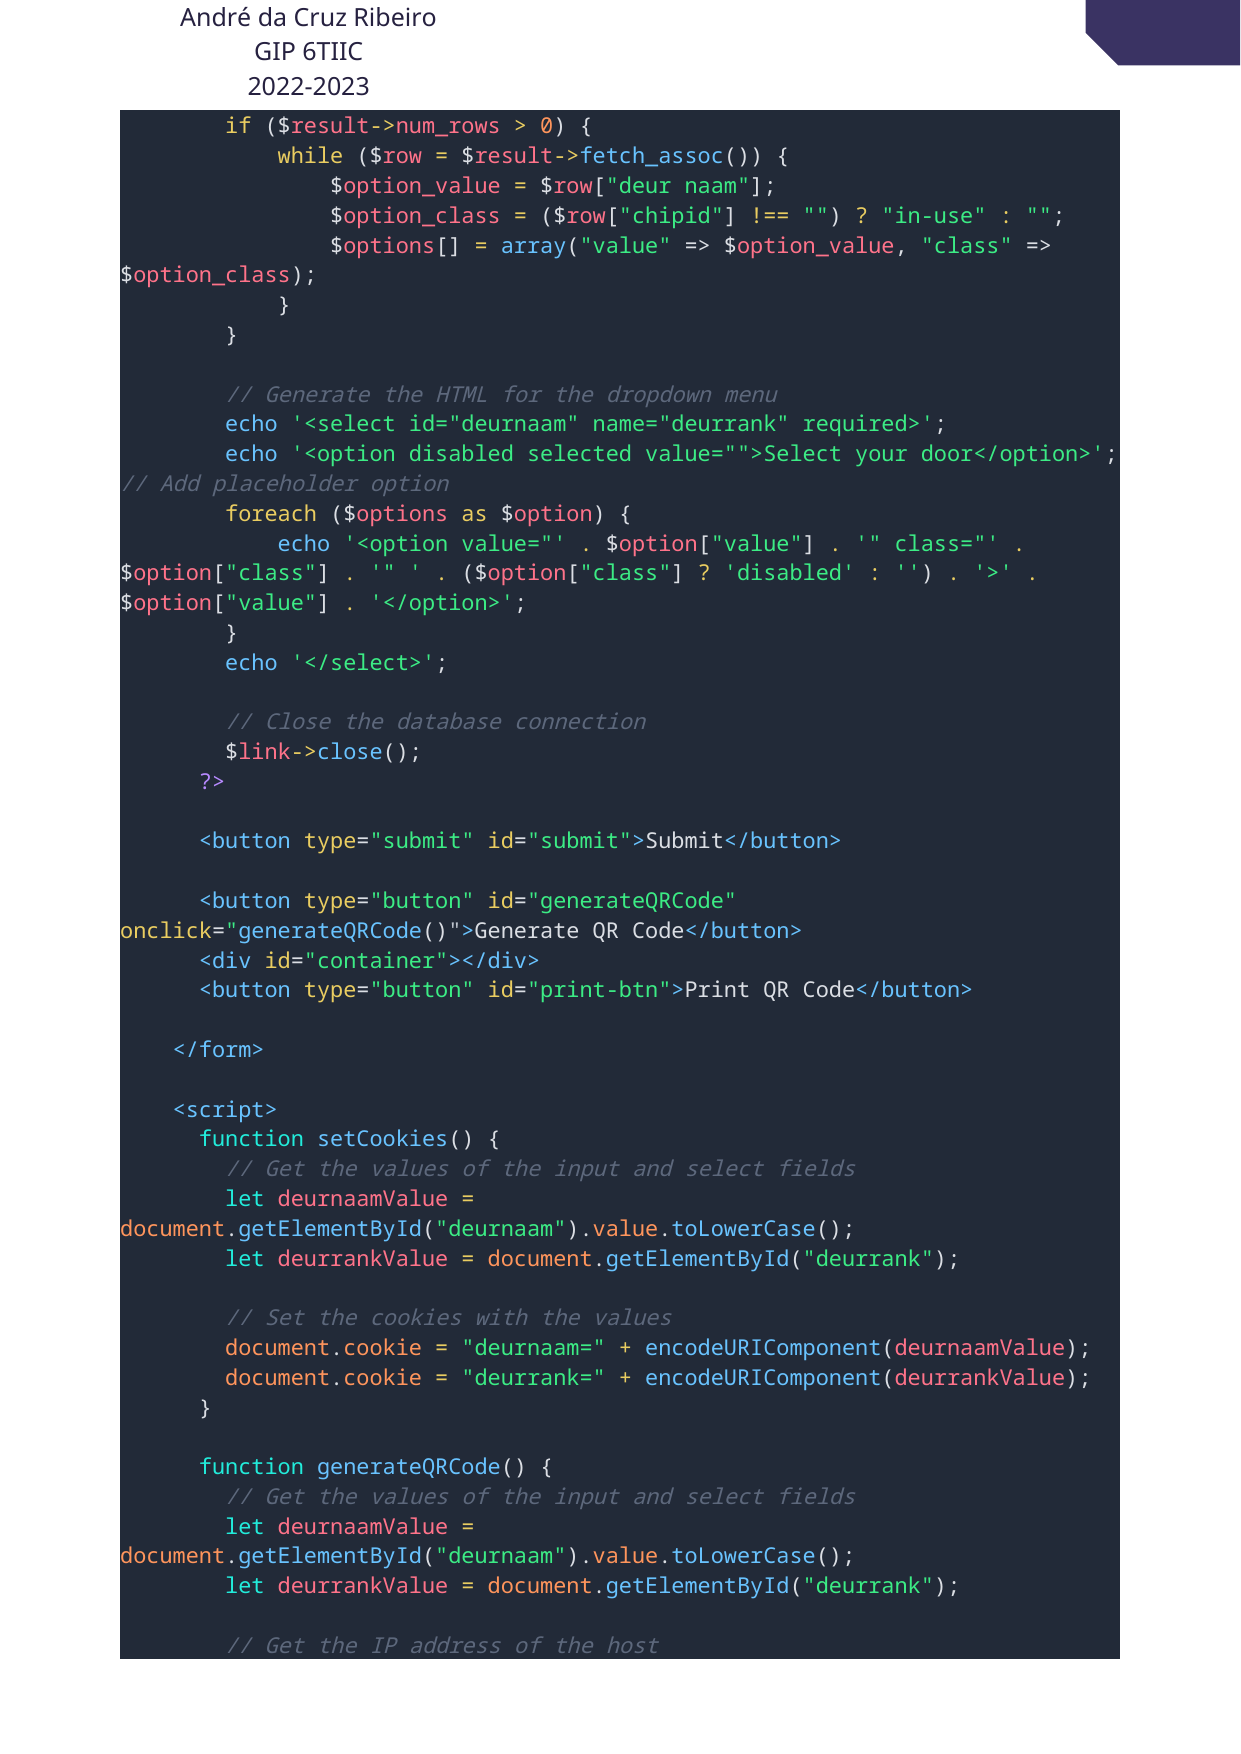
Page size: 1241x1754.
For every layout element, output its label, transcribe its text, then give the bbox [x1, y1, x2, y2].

text <script> [120, 1093, 1120, 1123]
text <div id="container"></div> [120, 944, 1120, 974]
text $options[] = array("value" => $option_value, "class" => $option_class); [120, 229, 1120, 289]
text </form> [120, 1034, 1120, 1064]
text <button type="button" id="print-btn">Print QR Code</button> [120, 974, 1120, 1004]
text // Get the values of the input and select fields [120, 1153, 1120, 1183]
text } [120, 617, 1120, 647]
text document.cookie = "deurnaam=" + encodeURIComponent(deurnaamValue); [120, 1332, 1120, 1362]
text } [120, 319, 1120, 349]
text // Get the values of the input and select fields [120, 1481, 1120, 1511]
text let deurrankValue = document.getElementById("deurrank"); [120, 1570, 1120, 1600]
text echo '</select>'; [120, 647, 1120, 676]
text // Generate the HTML for the dropdown menu [120, 378, 1120, 408]
text let deurrankValue = document.getElementById("deurrank"); [120, 1242, 1120, 1272]
text <button type="button" id="generateQRCode" onclick="generateQRCode()">Generate QR Code</button> [120, 885, 1120, 944]
text // Set the cookies with the values [120, 1302, 1120, 1332]
text if ($result->num_rows > 0) { [120, 110, 1120, 140]
text $option_class = ($row["chipid"] !== "") ? "in-use" : ""; [120, 200, 1120, 229]
text ?> [120, 766, 1120, 796]
text while ($row = $result->fetch_assoc()) { [120, 140, 1120, 170]
text } [120, 1391, 1120, 1421]
text foreach ($options as $option) { [120, 498, 1120, 527]
text // Close the database connection [120, 706, 1120, 736]
text echo '<option disabled selected value="">Select your door</option>'; // Add placeholder option [120, 438, 1120, 498]
text document.cookie = "deurrank=" + encodeURIComponent(deurrankValue); [120, 1362, 1120, 1391]
text $option_value = $row["deur naam"]; [120, 170, 1120, 200]
text $link->close(); [120, 736, 1120, 766]
text let deurnaamValue = document.getElementById("deurnaam").value.toLowerCase(); [120, 1183, 1120, 1242]
text function generateQRCode() { [120, 1451, 1120, 1481]
text <button type="submit" id="submit">Submit</button> [120, 825, 1120, 855]
text let deurnaamValue = document.getElementById("deurnaam").value.toLowerCase(); [120, 1511, 1120, 1570]
text } [120, 289, 1120, 319]
text echo '<select id="deurnaam" name="deurrank" required>'; [120, 408, 1120, 438]
text function setCookies() { [120, 1123, 1120, 1153]
text // Get the IP address of the host [120, 1630, 1120, 1659]
text echo '<option value="' . $option["value"] . '" class="' . $option["class"] . '" ' . ($option["class"] ? 'disabled' : '') . '>' . $option["value"] . '</option>'; [120, 527, 1120, 617]
